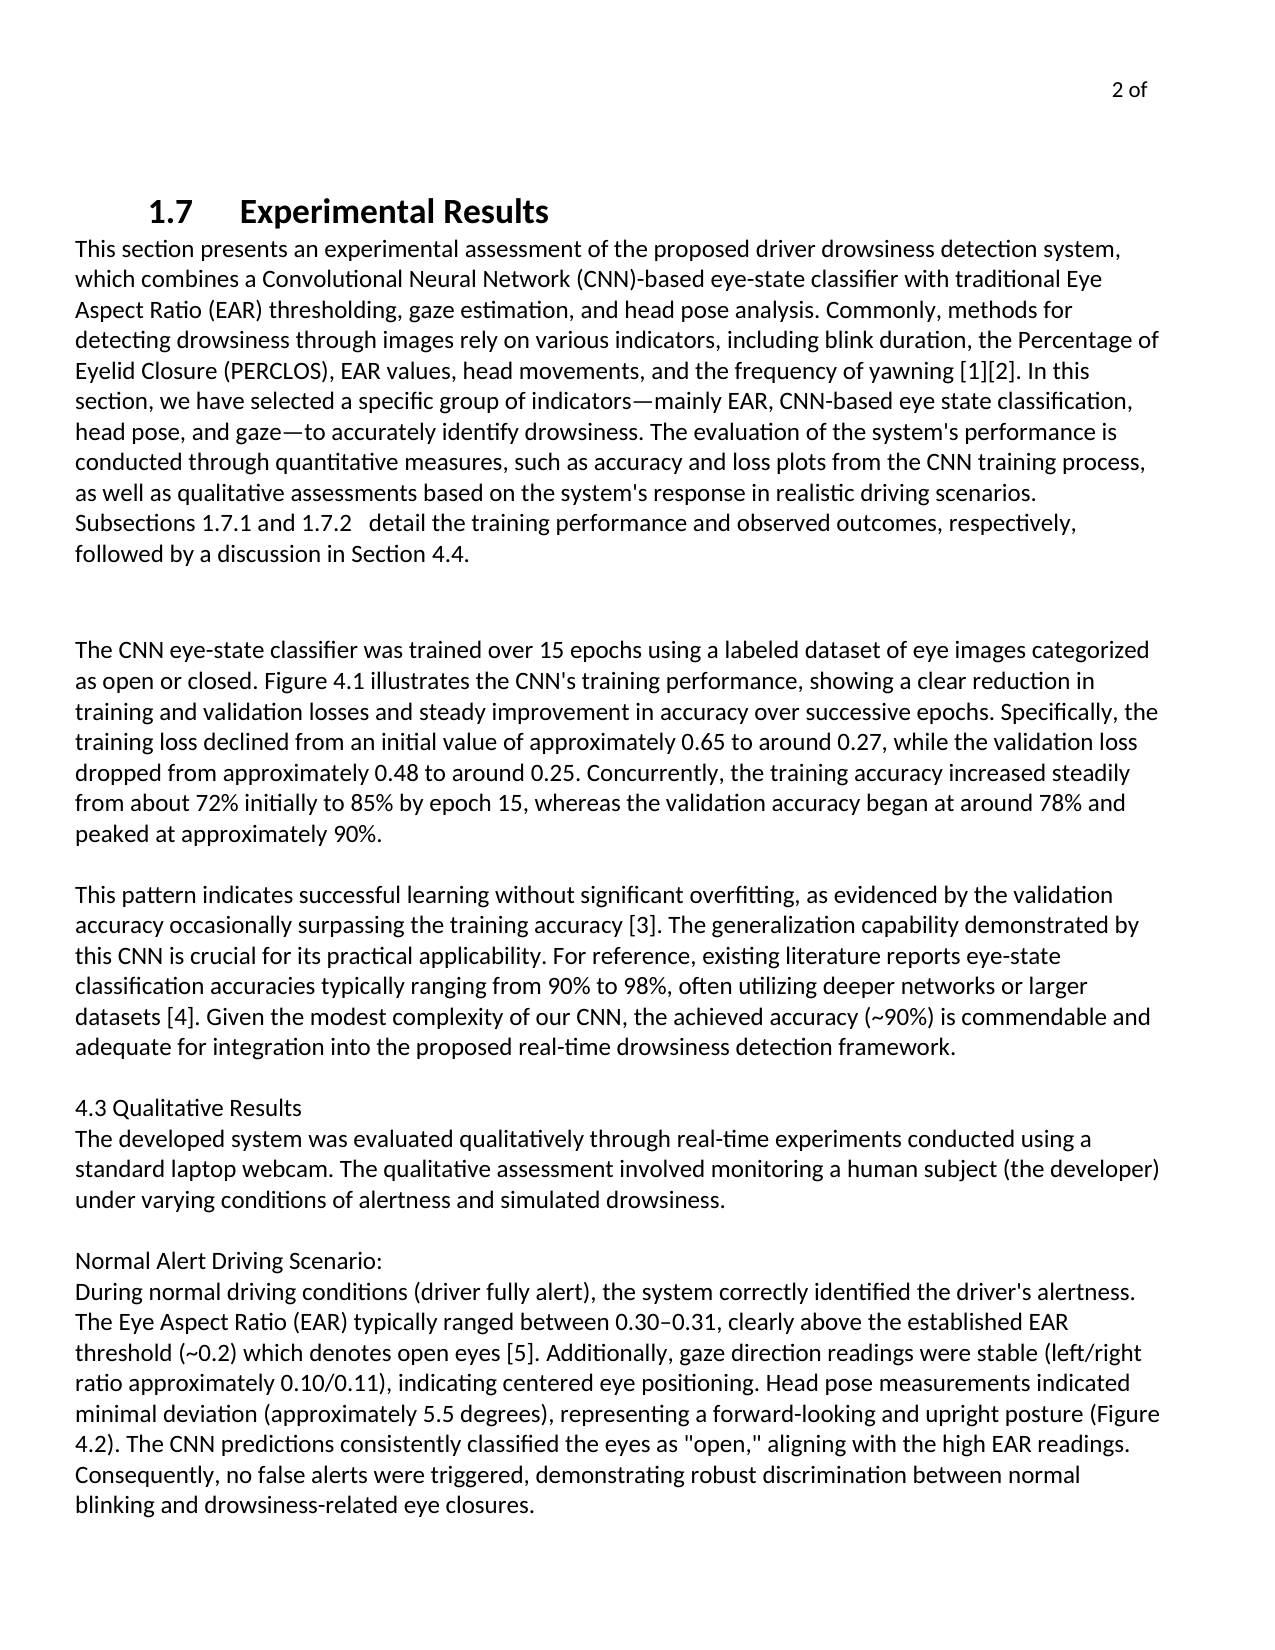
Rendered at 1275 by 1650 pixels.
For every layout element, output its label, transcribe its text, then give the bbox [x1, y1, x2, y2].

text The developed system was evaluated qualitatively through real-time experiments conducted using a standard laptop webcam. The qualitative assessment involved monitoring a human subject (the developer) under varying conditions of alertness and simulated drowsiness. [75, 1123, 1162, 1214]
text This pattern indicates successful learning without significant overfitting, as evidenced by the validation accuracy occasionally surpassing the training accuracy [3]. The generalization capability demonstrated by this CNN is crucial for its practical applicability. For reference, existing literature reports eye-state classification accuracies typically ranging from 90% to 98%, often utilizing deeper networks or larger datasets [4]. Given the modest complexity of our CNN, the achieved accuracy (~90%) is commendable and adequate for integration into the proposed real-time drowsiness detection framework. [75, 879, 1162, 1062]
subtitle Experimental Results [148, 189, 1162, 233]
text The CNN eye-state classifier was trained over 15 epochs using a labeled dataset of eye images categorized as open or closed. Figure 4.1 illustrates the CNN's training performance, showing a clear reduction in training and validation losses and steady improvement in accuracy over successive epochs. Specifically, the training loss declined from an initial value of approximately 0.65 to around 0.27, while the validation loss dropped from approximately 0.48 to around 0.25. Concurrently, the training accuracy increased steadily from about 72% initially to 85% by epoch 15, whereas the validation accuracy began at around 78% and peaked at approximately 90%. [75, 635, 1162, 848]
text During normal driving conditions (driver fully alert), the system correctly identified the driver's alertness. The Eye Aspect Ratio (EAR) typically ranged between 0.30–0.31, clearly above the established EAR threshold (~0.2) which denotes open eyes [5]. Additionally, gaze direction readings were stable (left/right ratio approximately 0.10/0.11), indicating centered eye positioning. Head pose measurements indicated minimal deviation (approximately 5.5 degrees), representing a forward-looking and upright posture (Figure 4.2). The CNN predictions consistently classified the eyes as "open," aligning with the high EAR readings. Consequently, no false alerts were triggered, demonstrating robust discrimination between normal blinking and drowsiness-related eye closures. [75, 1276, 1162, 1520]
text 4.3 Qualitative Results [75, 1092, 1162, 1123]
text This section presents an experimental assessment of the proposed driver drowsiness detection system, which combines a Convolutional Neural Network (CNN)-based eye-state classifier with traditional Eye Aspect Ratio (EAR) thresholding, gaze estimation, and head pose analysis. Commonly, methods for detecting drowsiness through images rely on various indicators, including blink duration, the Percentage of Eyelid Closure (PERCLOS), EAR values, head movements, and the frequency of yawning [1][2]. In this section, we have selected a specific group of indicators—mainly EAR, CNN-based eye state classification, head pose, and gaze—to accurately identify drowsiness. The evaluation of the system's performance is conducted through quantitative measures, such as accuracy and loss plots from the CNN training process, as well as qualitative assessments based on the system's response in realistic driving scenarios. Subsections 1.7.1 and 1.7.2 detail the training performance and observed outcomes, respectively, followed by a discussion in Section 4.4. [75, 233, 1162, 568]
text Normal Alert Driving Scenario: [75, 1245, 1162, 1276]
